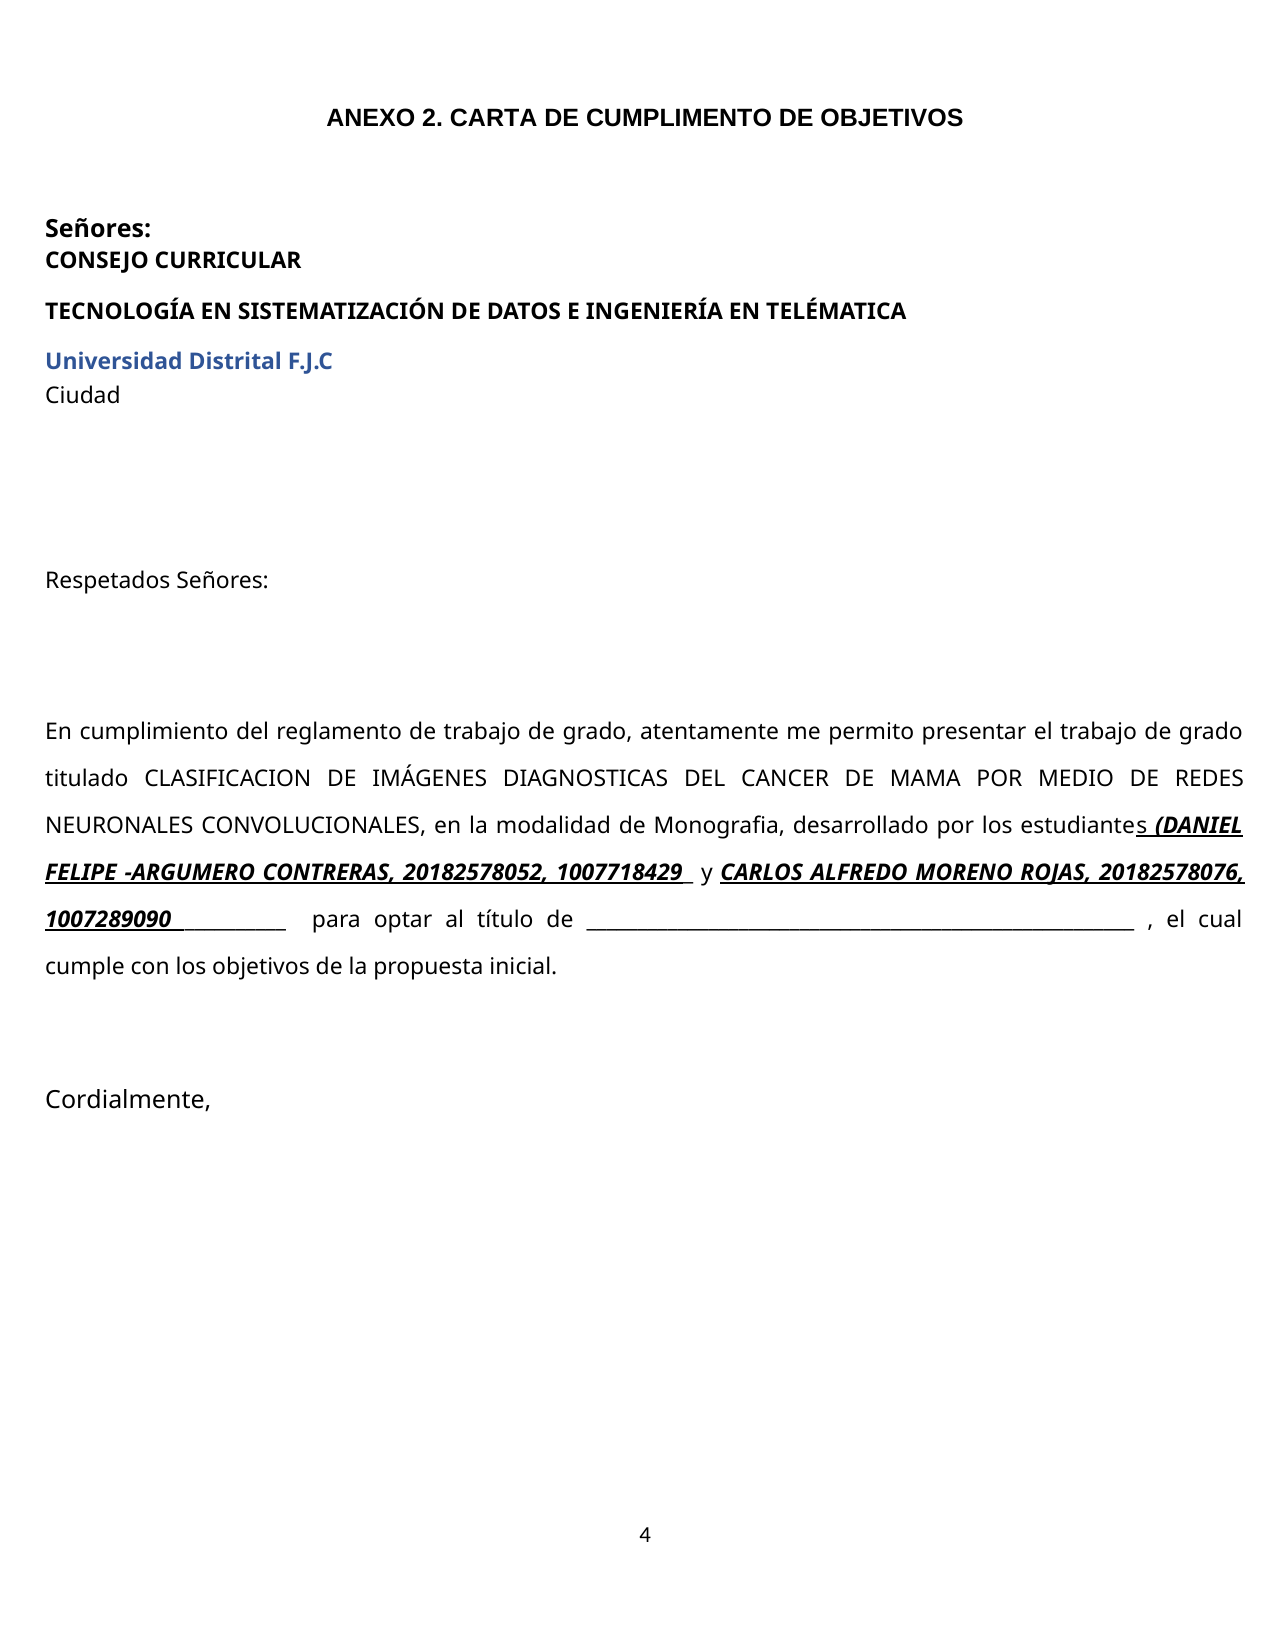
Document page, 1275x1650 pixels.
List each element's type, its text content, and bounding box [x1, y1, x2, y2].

text Cordialmente, [45, 1081, 1245, 1115]
text Ciudad [45, 379, 1245, 410]
text En cumplimiento del reglamento de trabajo de grado, atentamente me permito presentar el trabajo de grado titulado CLASIFICACION DE IMÁGENES DIAGNOSTICAS DEL CANCER DE MAMA POR MEDIO DE REDES NEURONALES CONVOLUCIONALES, en la modalidad de Monografia, desarrollado por los estudiantes (DANIEL FELIPE -ARGUMERO CONTRERAS, 20182578052, 1007718429_ y CARLOS ALFREDO MORENO ROJAS, 20182578076, 1007289090 __________ para optar al título de ______________________________________________________ , el cual cumple con los objetivos de la propuesta inicial. [45, 715, 1245, 981]
text ANEXO 2. CARTA DE CUMPLIMENTO DE OBJETIVOS [45, 102, 1245, 131]
text Respetados Señores: [45, 564, 1245, 595]
text TECNOLOGÍA EN SISTEMATIZACIÓN DE DATOS E INGENIERÍA EN TELÉMATICA [45, 295, 1245, 326]
text CONSEJO CURRICULAR [45, 244, 1245, 276]
text Señores: [45, 210, 1245, 244]
subtitle Universidad Distrital F.J.C [45, 345, 1245, 377]
